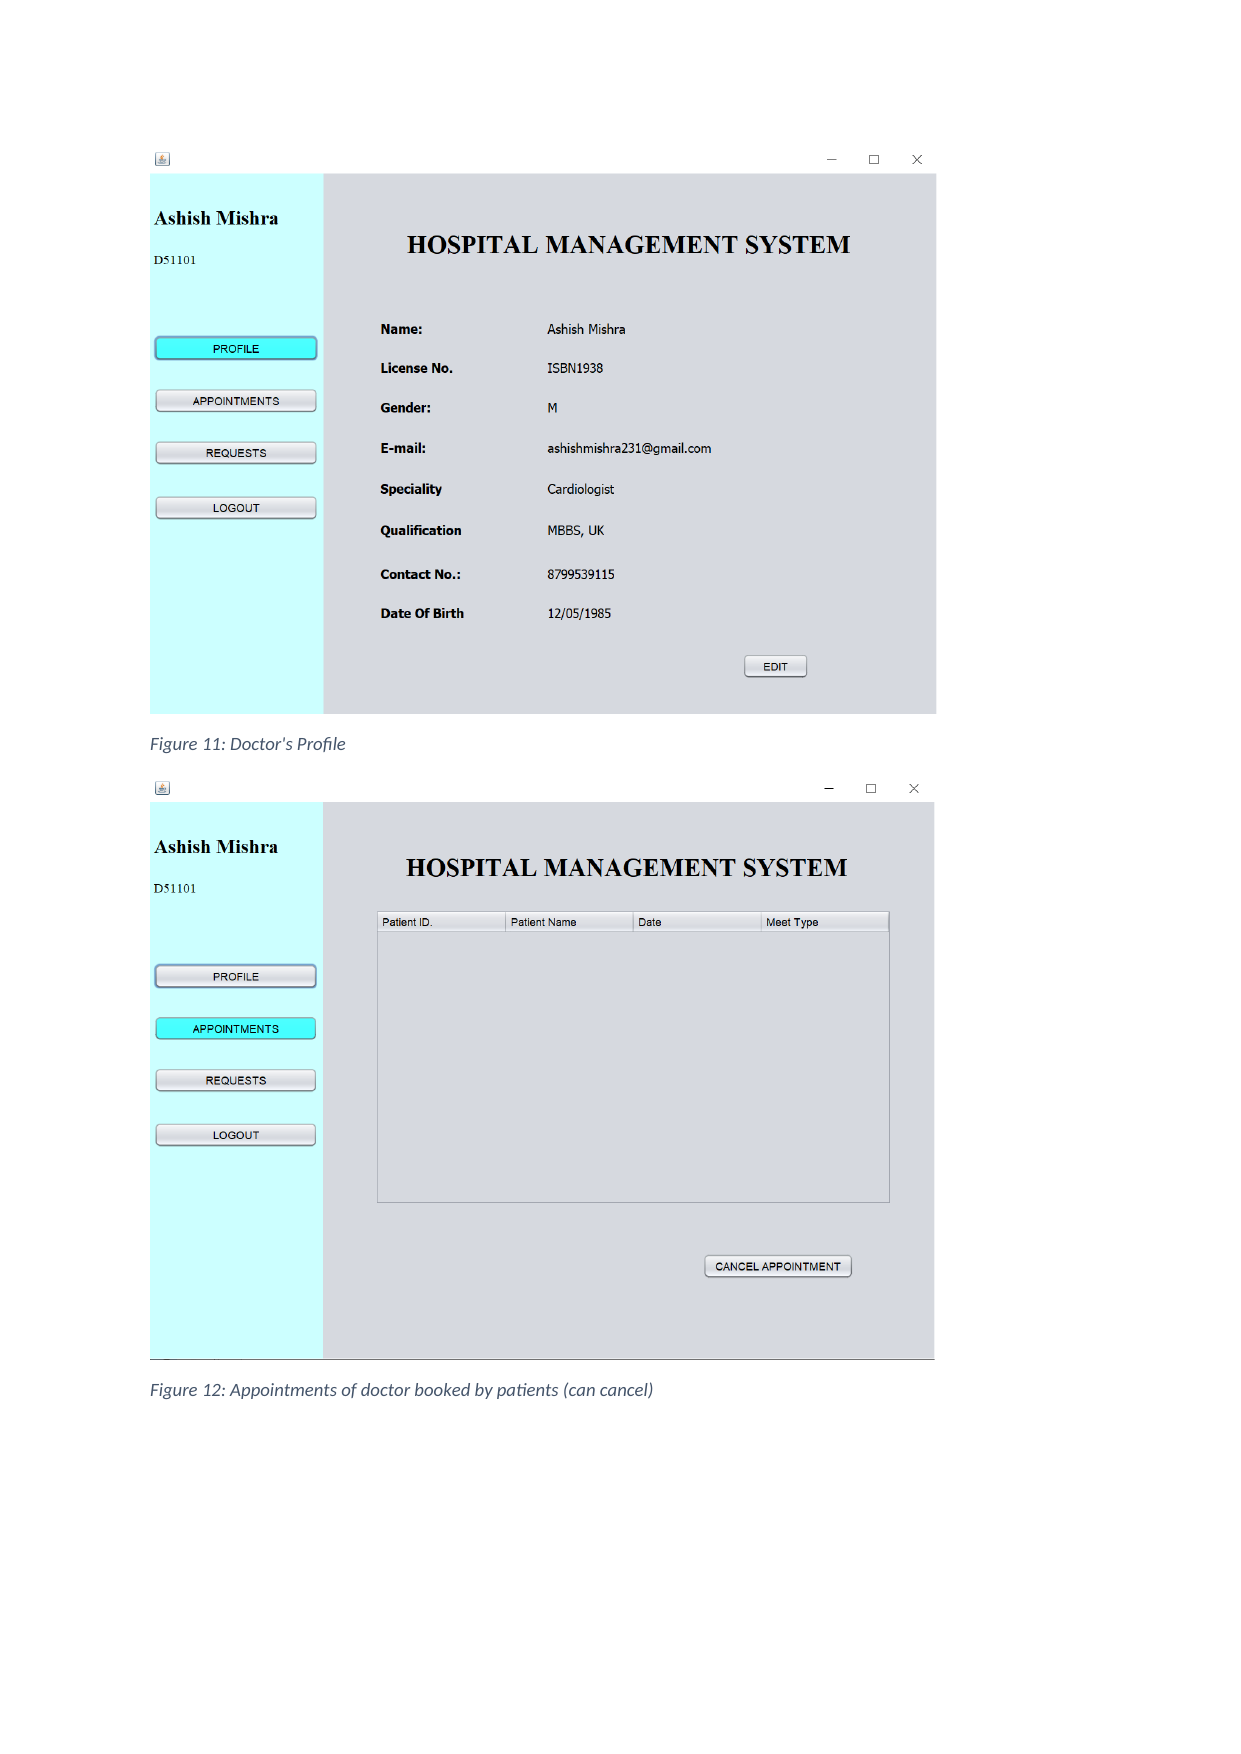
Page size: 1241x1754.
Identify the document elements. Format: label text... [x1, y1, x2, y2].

picture [150, 150, 937, 714]
picture [150, 776, 935, 1360]
